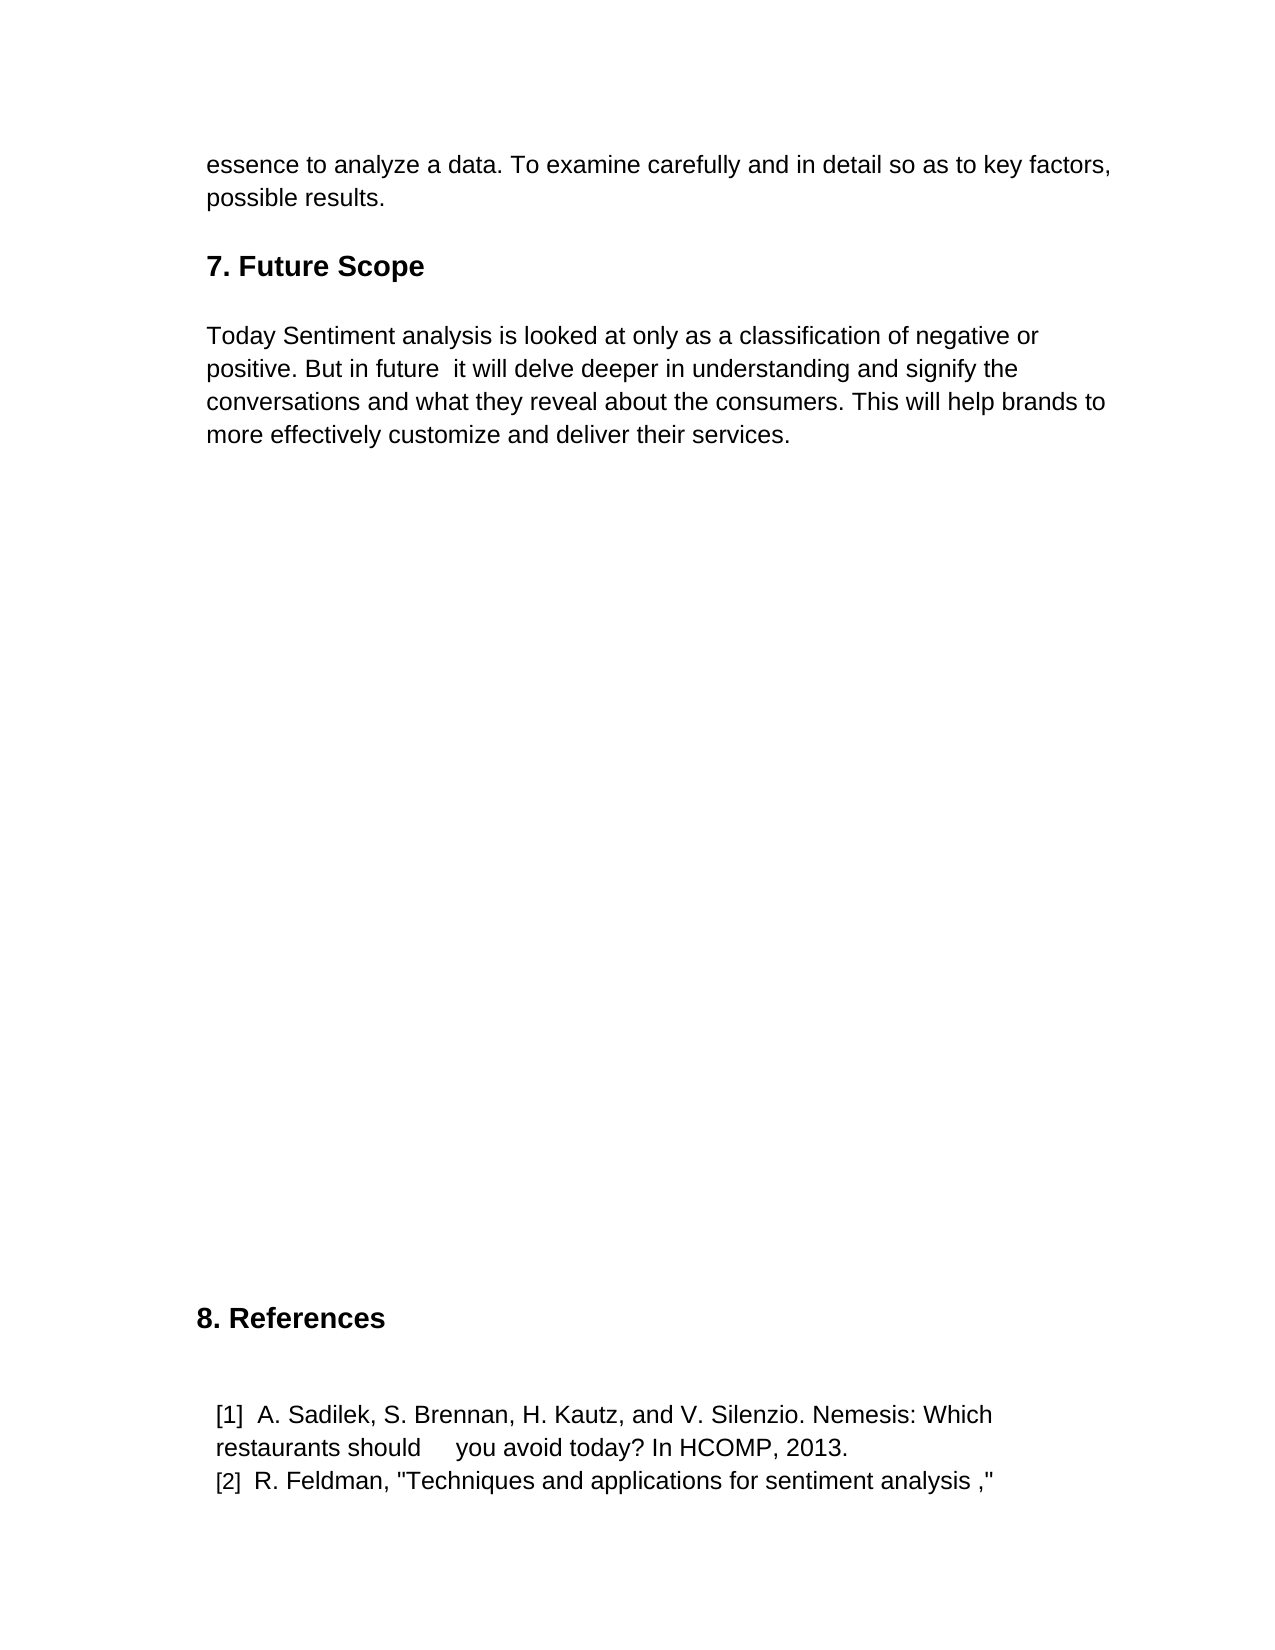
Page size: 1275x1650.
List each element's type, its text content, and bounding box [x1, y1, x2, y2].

text [2] R. Feldman, "Techniques and applications for sentiment analysis ," [216, 1466, 1125, 1495]
text 7. Future Scope [206, 249, 1125, 283]
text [206, 150, 1125, 212]
text [1] A. Sadilek, S. Brennan, H. Kautz, and V. Silenzio. Nemesis: Which restaurants should you avoid today? In HCOMP, 2013. [216, 1400, 1125, 1462]
text 8. References [150, 1301, 1125, 1335]
text Today Sentiment analysis is looked at only as a classification of negative or positive. But in future it will delve deeper in understanding and signify the conversations and what they reveal about the consumers. This will help brands to more effectively customize and deliver their services. [206, 321, 1125, 448]
